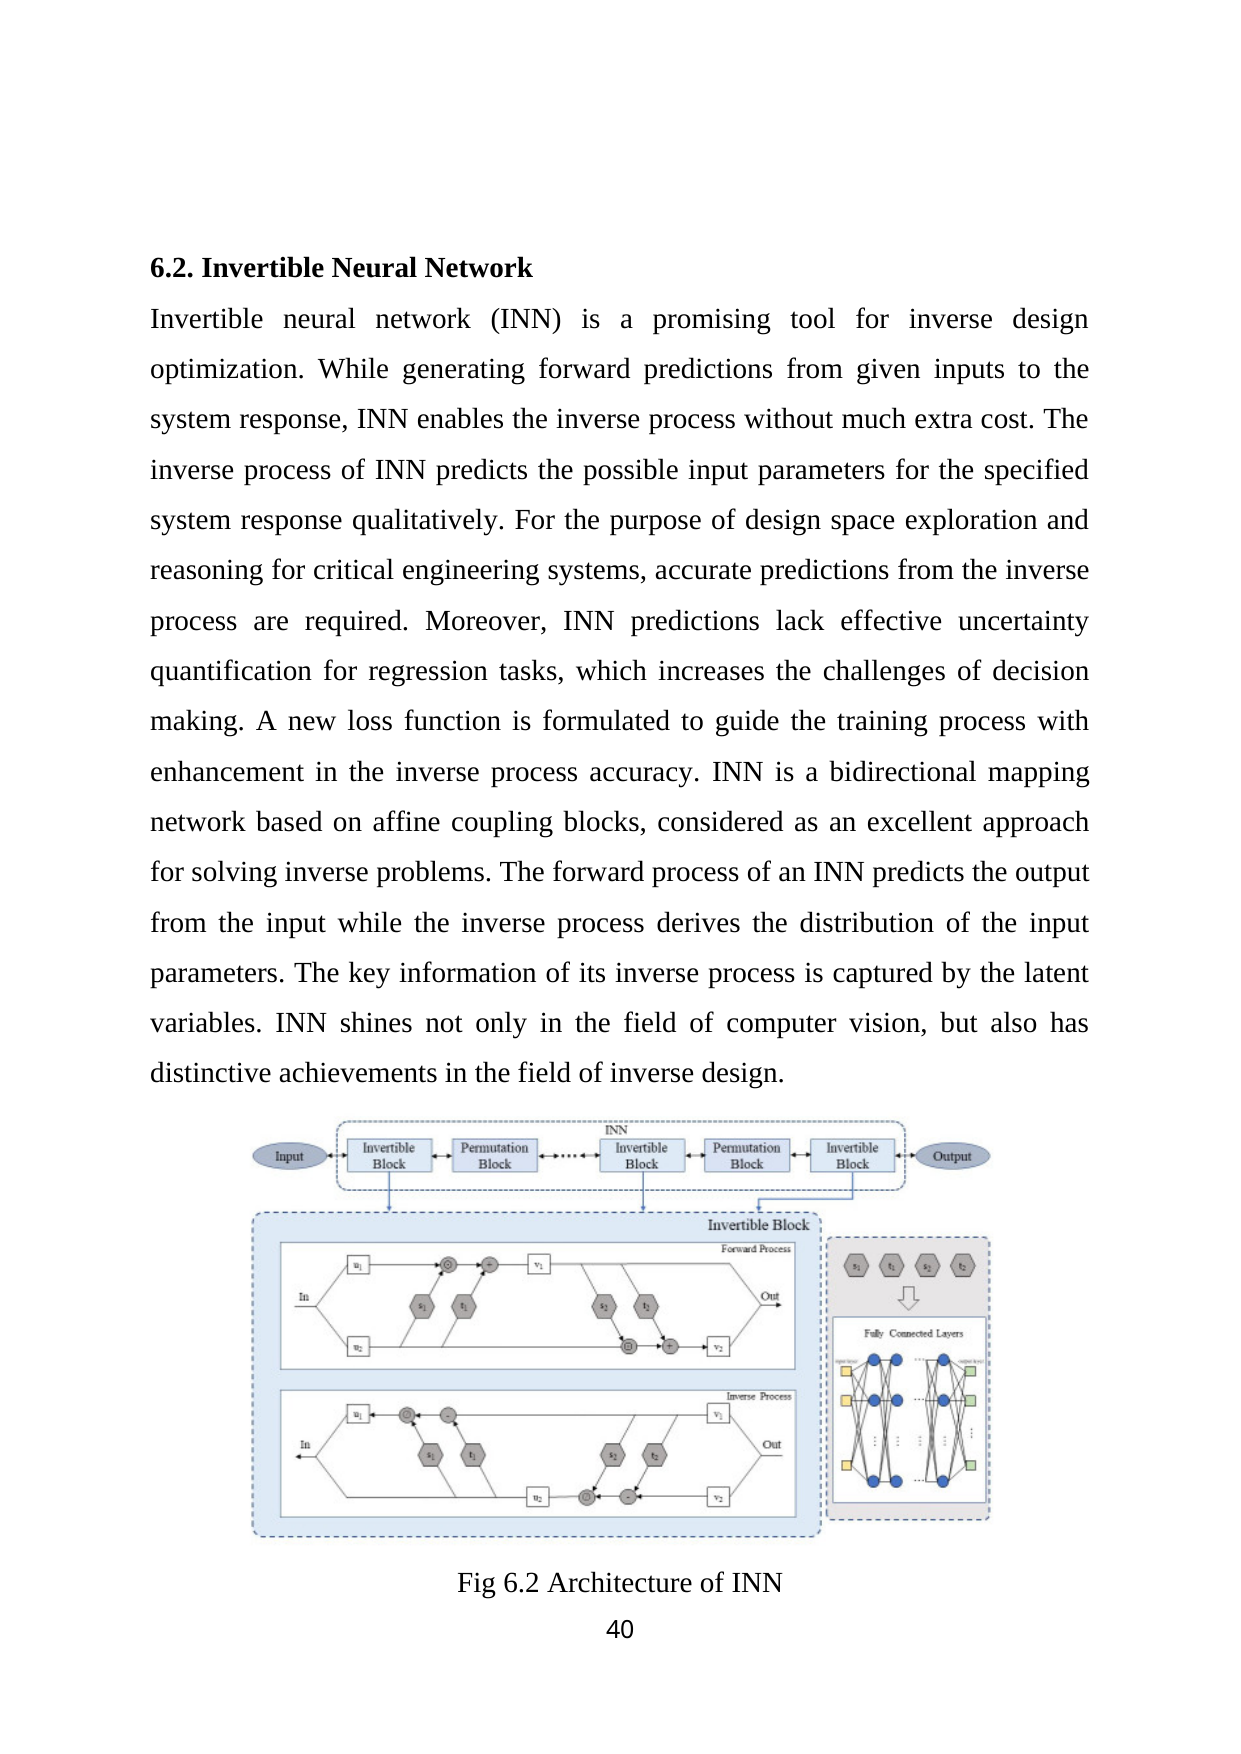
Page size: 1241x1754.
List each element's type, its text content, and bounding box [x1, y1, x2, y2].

text Invertible neural network (INN) is a promising tool for inverse design optimization. While generating forward predictions from given inputs to the system response, INN enables the inverse process without much extra cost. The inverse process of INN predicts the possible input parameters for the specified system response qualitatively. For the purpose of design space exploration and reasoning for critical engineering systems, accurate predictions from the inverse process are required. Moreover, INN predictions lack effective uncertainty quantification for regression tasks, which increases the challenges of decision making. A new loss function is formulated to guide the training process with enhancement in the inverse process accuracy. INN is a bidirectional mapping network based on affine coupling blocks, considered as an excellent approach for solving inverse problems. The forward process of an INN predicts the output from the input while the inverse process derives the distribution of the input parameters. The key information of its inverse process is captured by the latent variables. INN shines not only in the field of computer vision, but also has distinctive achievements in the field of inverse design. [150, 301, 1090, 1089]
text Fig 6.2 Architecture of INN [150, 1565, 1090, 1599]
text 6.2. Invertible Neural Network [150, 251, 1090, 284]
picture [239, 1106, 1001, 1549]
